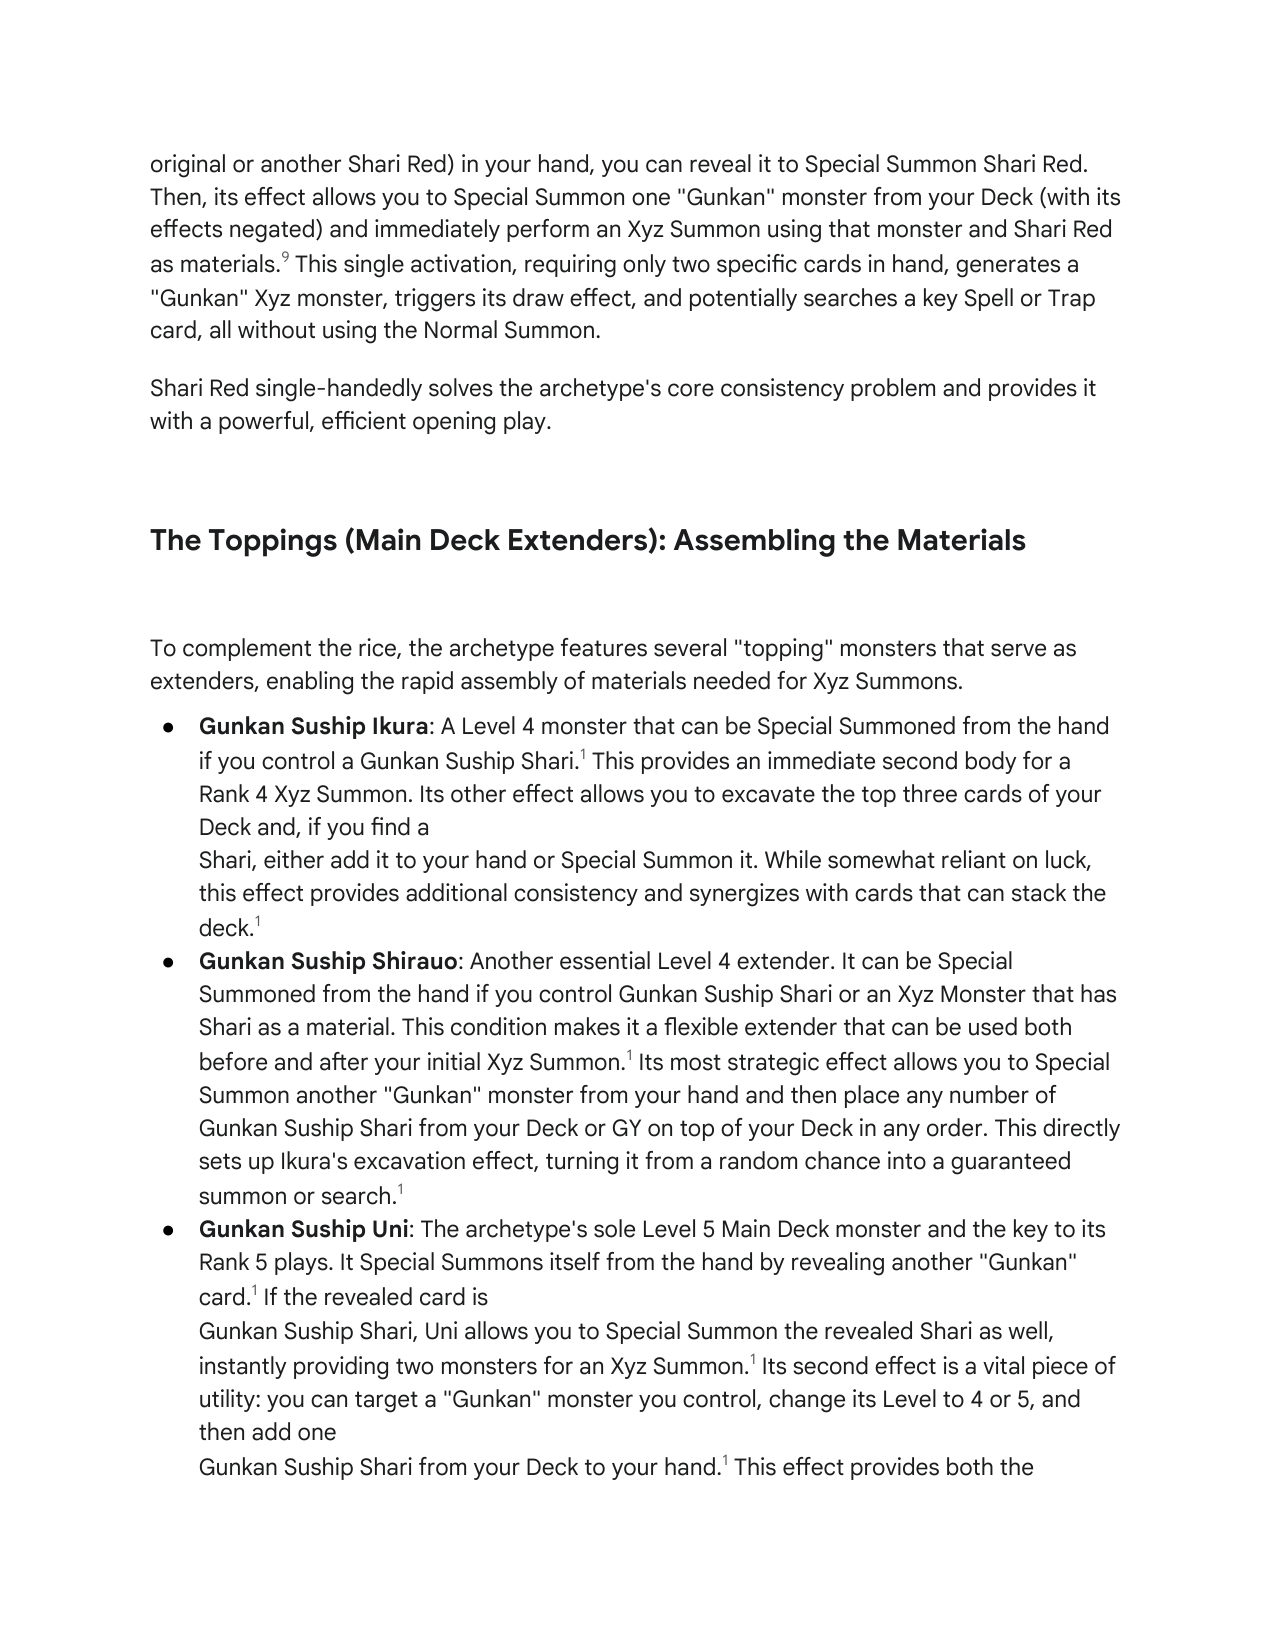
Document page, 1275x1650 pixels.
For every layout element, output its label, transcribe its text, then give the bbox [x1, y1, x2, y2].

text To complement the rice, the archetype features several "topping" monsters that serve as extenders, enabling the rapid assembly of materials needed for Xyz Summons. [150, 634, 1125, 696]
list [161, 1216, 1125, 1482]
list Gunkan Suship Shirauo: Another essential Level 4 extender. It can be Special Summoned from the hand if you control Gunkan Suship Shari or an Xyz Monster that has Shari as a material. This condition makes it a flexible extender that can be used both before and after your initial Xyz Summon.1 Its most strategic effect allows you to Special Summon another "Gunkan" monster from your hand and then place any number of Gunkan Suship Shari from your Deck or GY on top of your Deck in any order. This directly sets up Ikura's excavation effect, turning it from a random chance into a guaranteed summon or search.1 [161, 948, 1125, 1211]
subtitle The Toppings (Main Deck Extenders): Assembling the Materials [150, 522, 1125, 559]
list Gunkan Suship Ikura: A Level 4 monster that can be Special Summoned from the hand if you control a Gunkan Suship Shari.1 This provides an immediate second body for a Rank 4 Xyz Summon. Its other effect allows you to excavate the top three cards of your Deck and, if you find a Shari, either add it to your hand or Special Summon it. While somewhat reliant on luck, this effect provides additional consistency and synergizes with cards that can stack the deck.1 [161, 712, 1125, 943]
text Shari Red single-handedly solves the archetype's core consistency problem and provides it with a powerful, efficient opening play. [150, 374, 1125, 436]
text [150, 150, 1125, 345]
